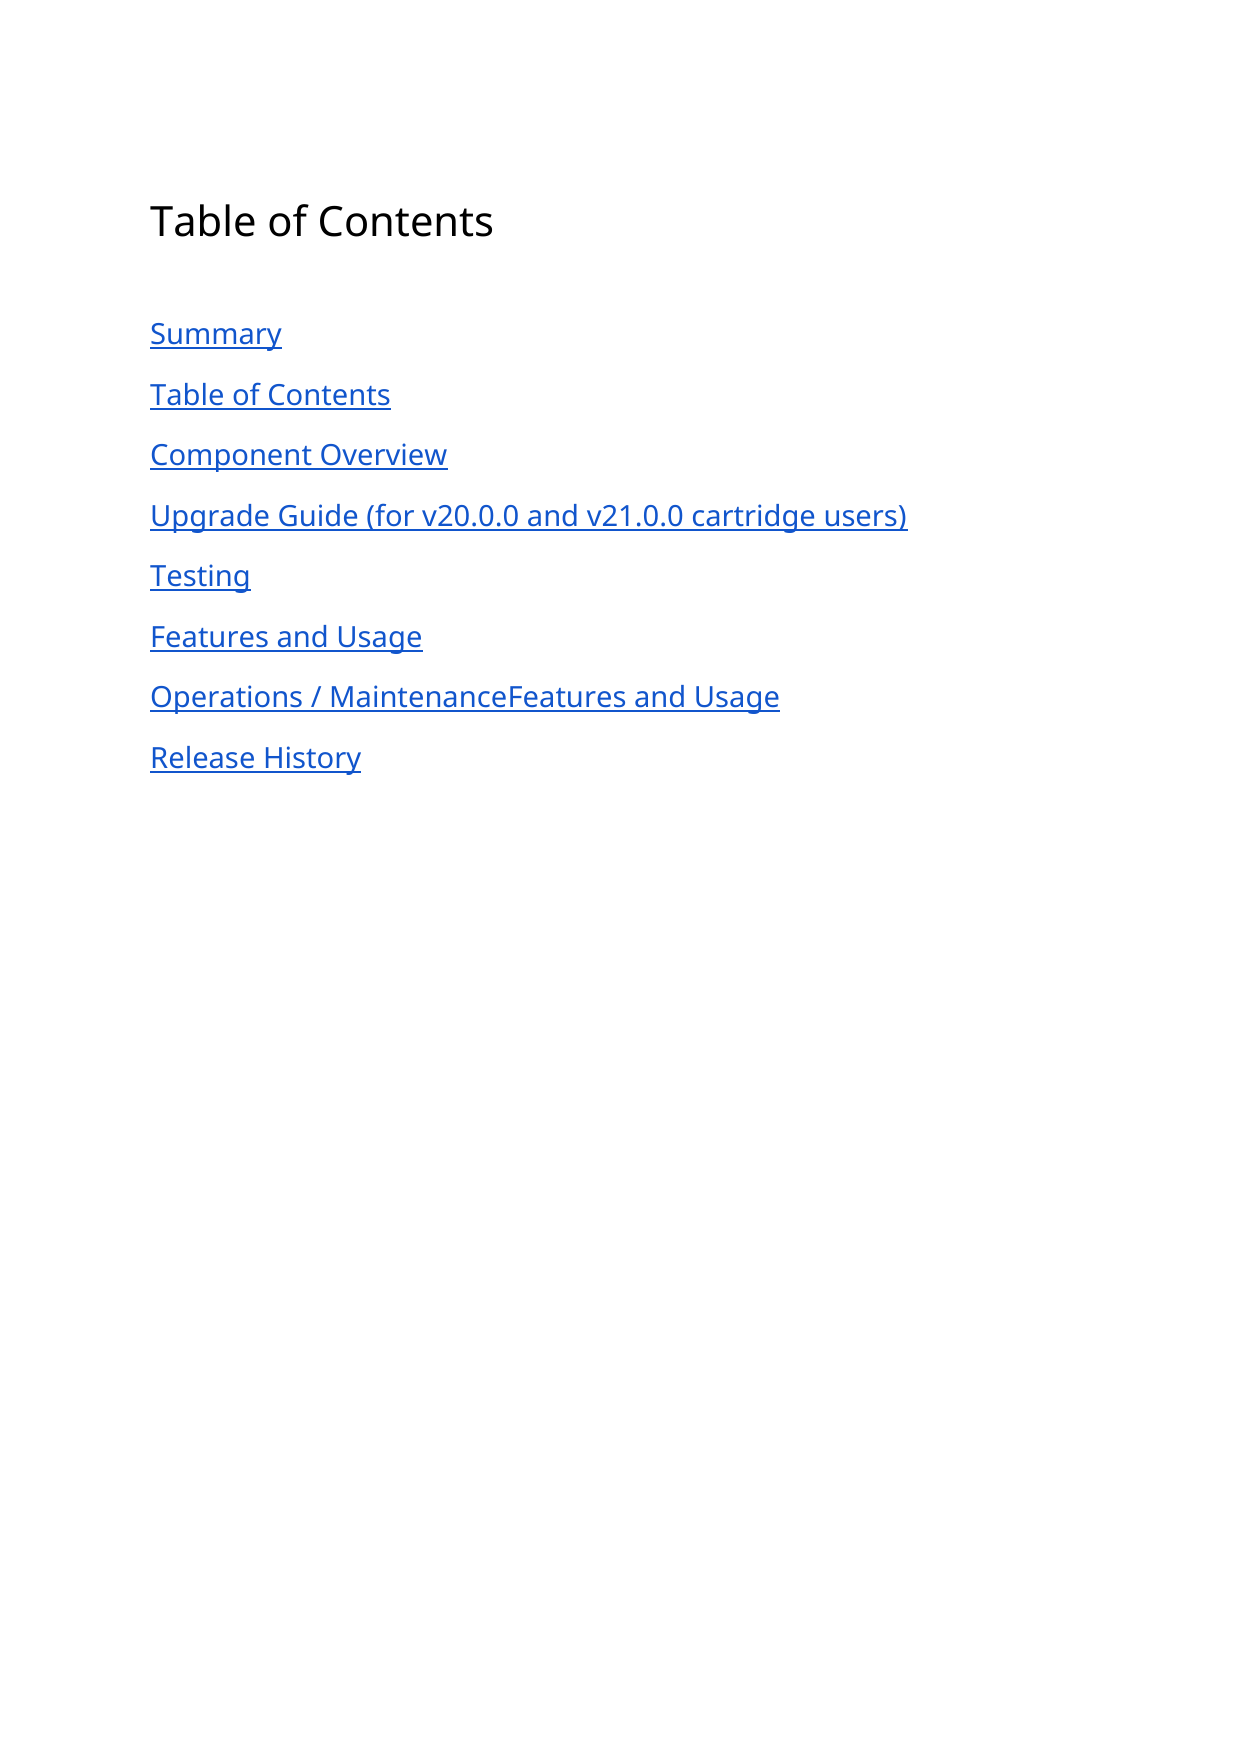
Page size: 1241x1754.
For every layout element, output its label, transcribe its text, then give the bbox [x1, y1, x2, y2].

subtitle Table of Contents [150, 192, 1090, 248]
